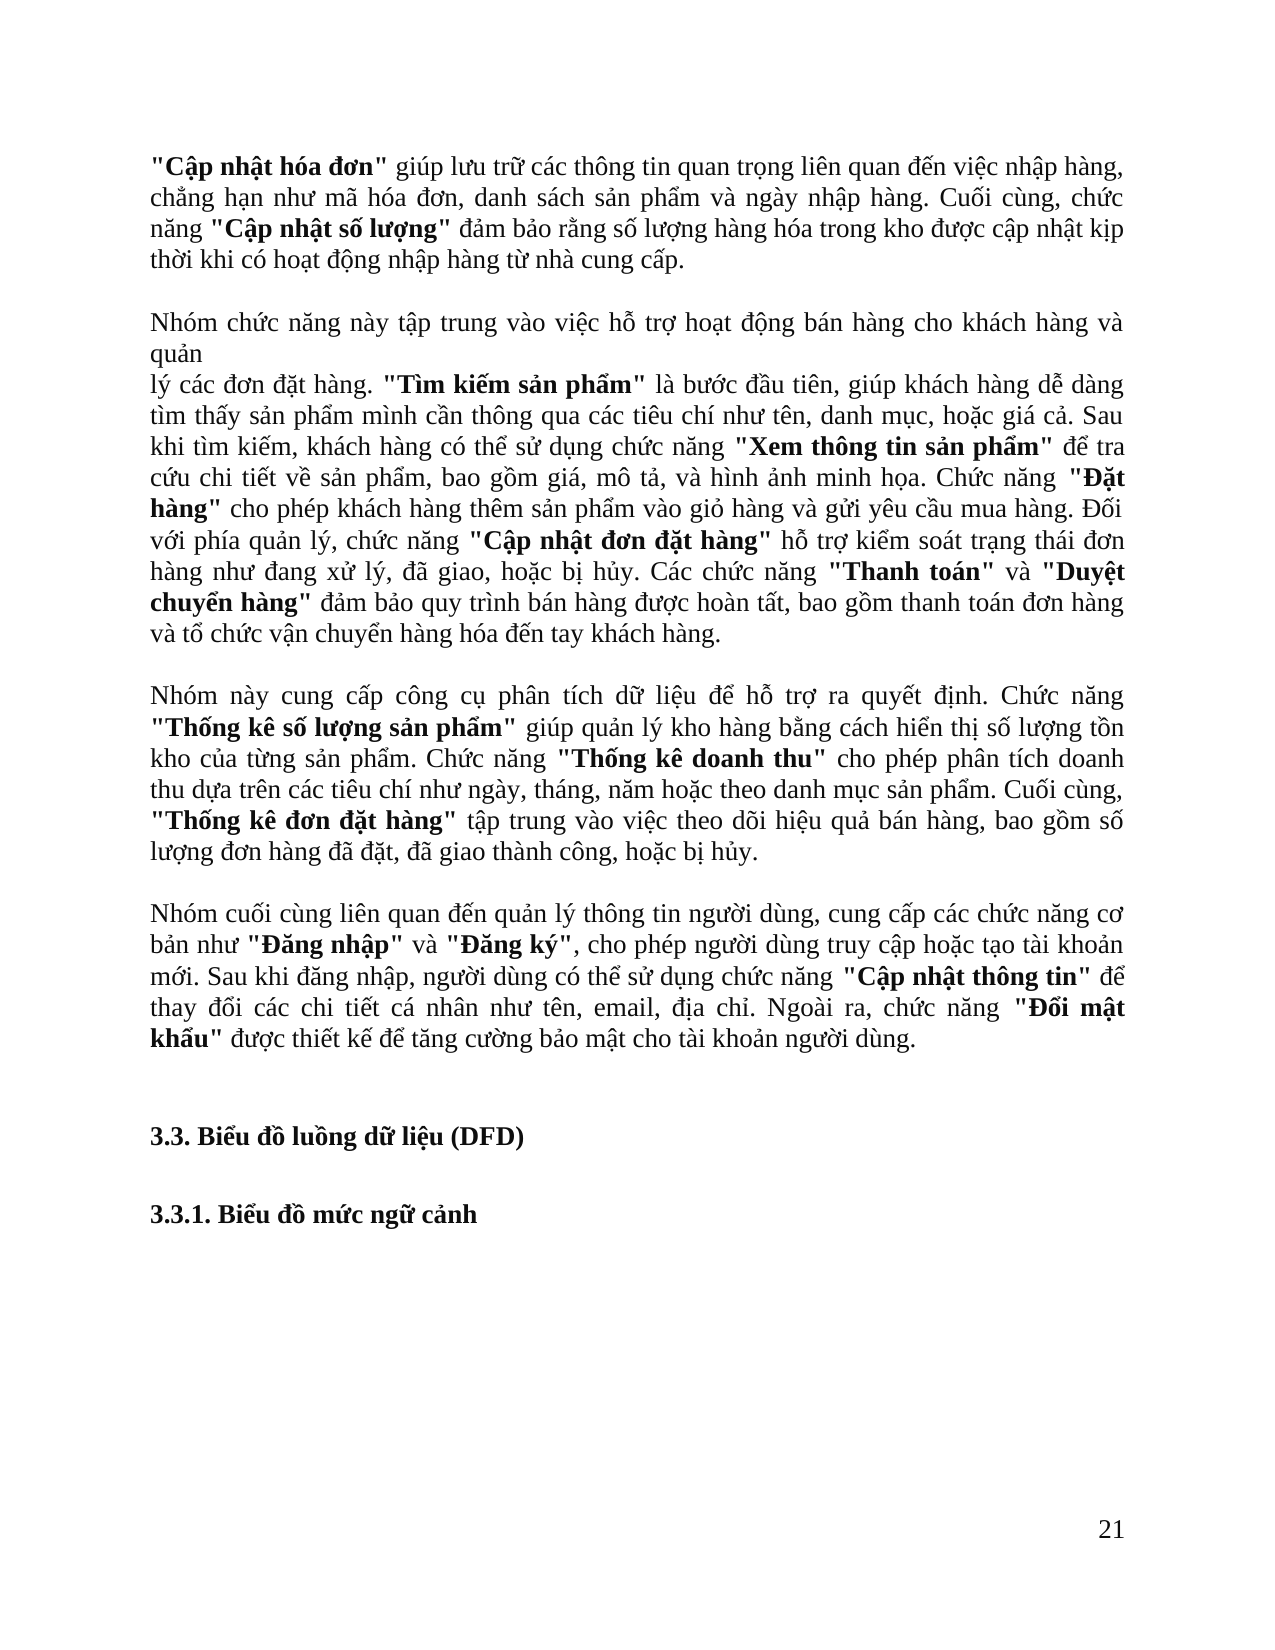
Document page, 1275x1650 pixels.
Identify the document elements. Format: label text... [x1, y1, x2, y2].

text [150, 150, 1125, 274]
text Nhóm này cung cấp công cụ phân tích dữ liệu để hỗ trợ ra quyết định. Chức năng "Thống kê số lượng sản phẩm" giúp quản lý kho hàng bằng cách hiển thị số lượng tồn kho của từng sản phẩm. Chức năng "Thống kê doanh thu" cho phép phân tích doanh thu dựa trên các tiêu chí như ngày, tháng, năm hoặc theo danh mục sản phẩm. Cuối cùng, "Thống kê đơn đặt hàng" tập trung vào việc theo dõi hiệu quả bán hàng, bao gồm số lượng đơn hàng đã đặt, đã giao thành công, hoặc bị hủy. [150, 679, 1125, 866]
subtitle 3.3.1. Biểu đồ mức ngữ cảnh [150, 1199, 1125, 1230]
subtitle 3.3. Biểu đồ luồng dữ liệu (DFD) [150, 1120, 1125, 1151]
text Nhóm chức năng này tập trung vào việc hỗ trợ hoạt động bán hàng cho khách hàng và quản [150, 306, 1125, 368]
text Nhóm cuối cùng liên quan đến quản lý thông tin người dùng, cung cấp các chức năng cơ bản như "Đăng nhập" và "Đăng ký", cho phép người dùng truy cập hoặc tạo tài khoản mới. Sau khi đăng nhập, người dùng có thể sử dụng chức năng "Cập nhật thông tin" để thay đổi các chi tiết cá nhân như tên, email, địa chỉ. Ngoài ra, chức năng "Đổi mật khẩu" được thiết kế để tăng cường bảo mật cho tài khoản người dùng. [150, 897, 1125, 1053]
text lý các đơn đặt hàng. "Tìm kiếm sản phẩm" là bước đầu tiên, giúp khách hàng dễ dàng tìm thấy sản phẩm mình cần thông qua các tiêu chí như tên, danh mục, hoặc giá cả. Sau khi tìm kiếm, khách hàng có thể sử dụng chức năng "Xem thông tin sản phẩm" để tra cứu chi tiết về sản phẩm, bao gồm giá, mô tả, và hình ảnh minh họa. Chức năng "Đặt hàng" cho phép khách hàng thêm sản phẩm vào giỏ hàng và gửi yêu cầu mua hàng. Đối với phía quản lý, chức năng "Cập nhật đơn đặt hàng" hỗ trợ kiểm soát trạng thái đơn hàng như đang xử lý, đã giao, hoặc bị hủy. Các chức năng "Thanh toán" và "Duyệt chuyển hàng" đảm bảo quy trình bán hàng được hoàn tất, bao gồm thanh toán đơn hàng và tổ chức vận chuyển hàng hóa đến tay khách hàng. [150, 368, 1125, 648]
